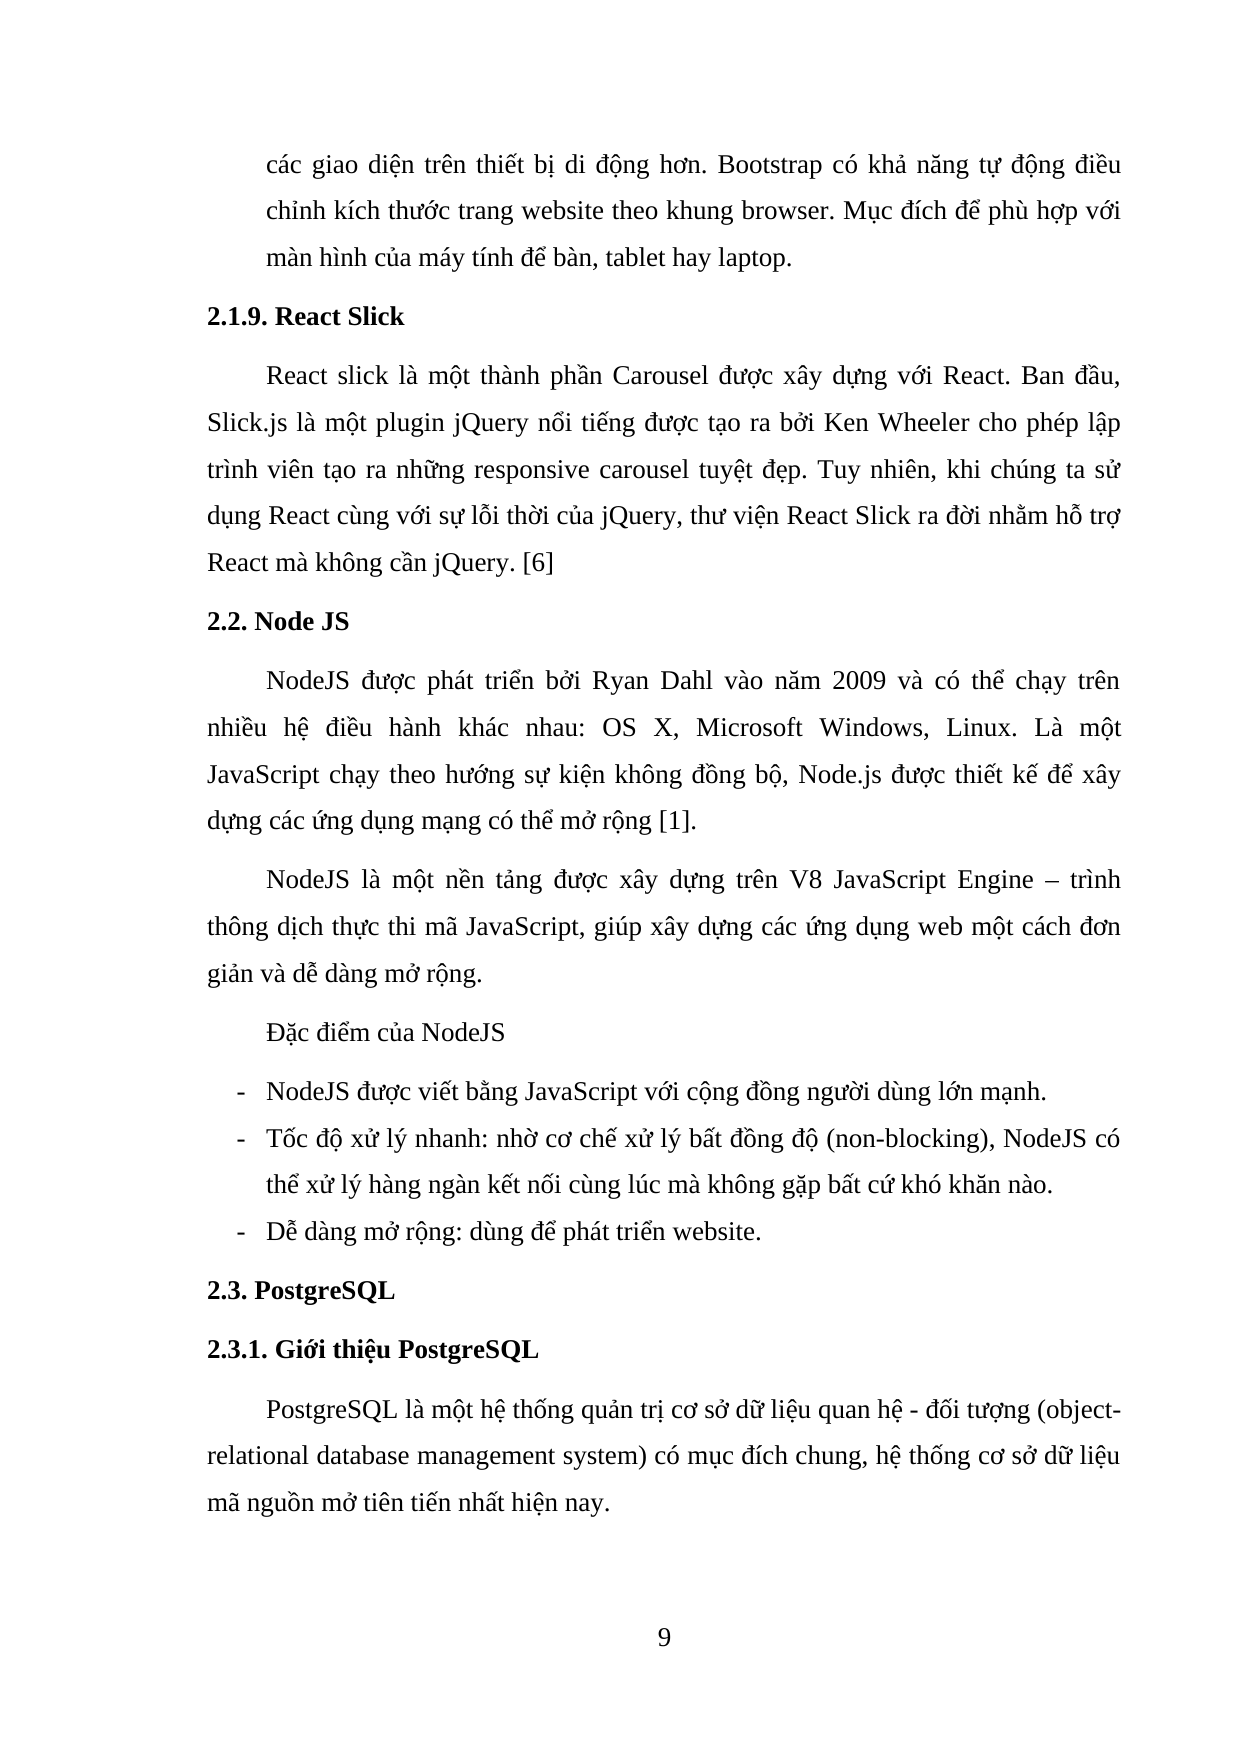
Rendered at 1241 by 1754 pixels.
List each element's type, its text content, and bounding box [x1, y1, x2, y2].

text NodeJS được phát triển bởi Ryan Dahl vào năm 2009 và có thể chạy trên nhiều hệ điều hành khác nhau: OS X, Microsoft Windows, Linux. Là một JavaScript chạy theo hướng sự kiện không đồng bộ, Node.js được thiết kế để xây dựng các ứng dụng mạng có thể mở rộng [1]. [207, 664, 1122, 836]
list NodeJS được viết bằng JavaScript với cộng đồng người dùng lớn mạnh. [236, 1075, 1122, 1106]
text PostgreSQL là một hệ thống quản trị cơ sở dữ liệu quan hệ - đối tượng (object-relational database management system) có mục đích chung, hệ thống cơ sở dữ liệu mã nguồn mở tiên tiến nhất hiện nay. [207, 1393, 1122, 1517]
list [236, 148, 1122, 272]
list PostgreSQL [207, 1274, 1122, 1306]
list React Slick [207, 300, 1122, 331]
list Dễ dàng mở rộng: dùng để phát triển website. [236, 1215, 1122, 1246]
list Giới thiệu PostgreSQL [207, 1333, 1122, 1365]
text Đặc điểm của NodeJS [207, 1016, 1122, 1047]
list Node JS [207, 605, 1122, 636]
text NodeJS là một nền tảng được xây dựng trên V8 JavaScript Engine – trình thông dịch thực thi mã JavaScript, giúp xây dựng các ứng dụng web một cách đơn giản và dễ dàng mở rộng. [207, 863, 1122, 988]
text React slick là một thành phần Carousel được xây dựng với React. Ban đầu, Slick.js là một plugin jQuery nổi tiếng được tạo ra bởi Ken Wheeler cho phép lập trình viên tạo ra những responsive carousel tuyệt đẹp. Tuy nhiên, khi chúng ta sử dụng React cùng với sự lỗi thời của jQuery, thư viện React Slick ra đời nhằm hỗ trợ React mà không cần jQuery. [6] [207, 359, 1122, 577]
list Tốc độ xử lý nhanh: nhờ cơ chế xử lý bất đồng độ (non-blocking), NodeJS có thể xử lý hàng ngàn kết nối cùng lúc mà không gặp bất cứ khó khăn nào. [236, 1122, 1122, 1200]
